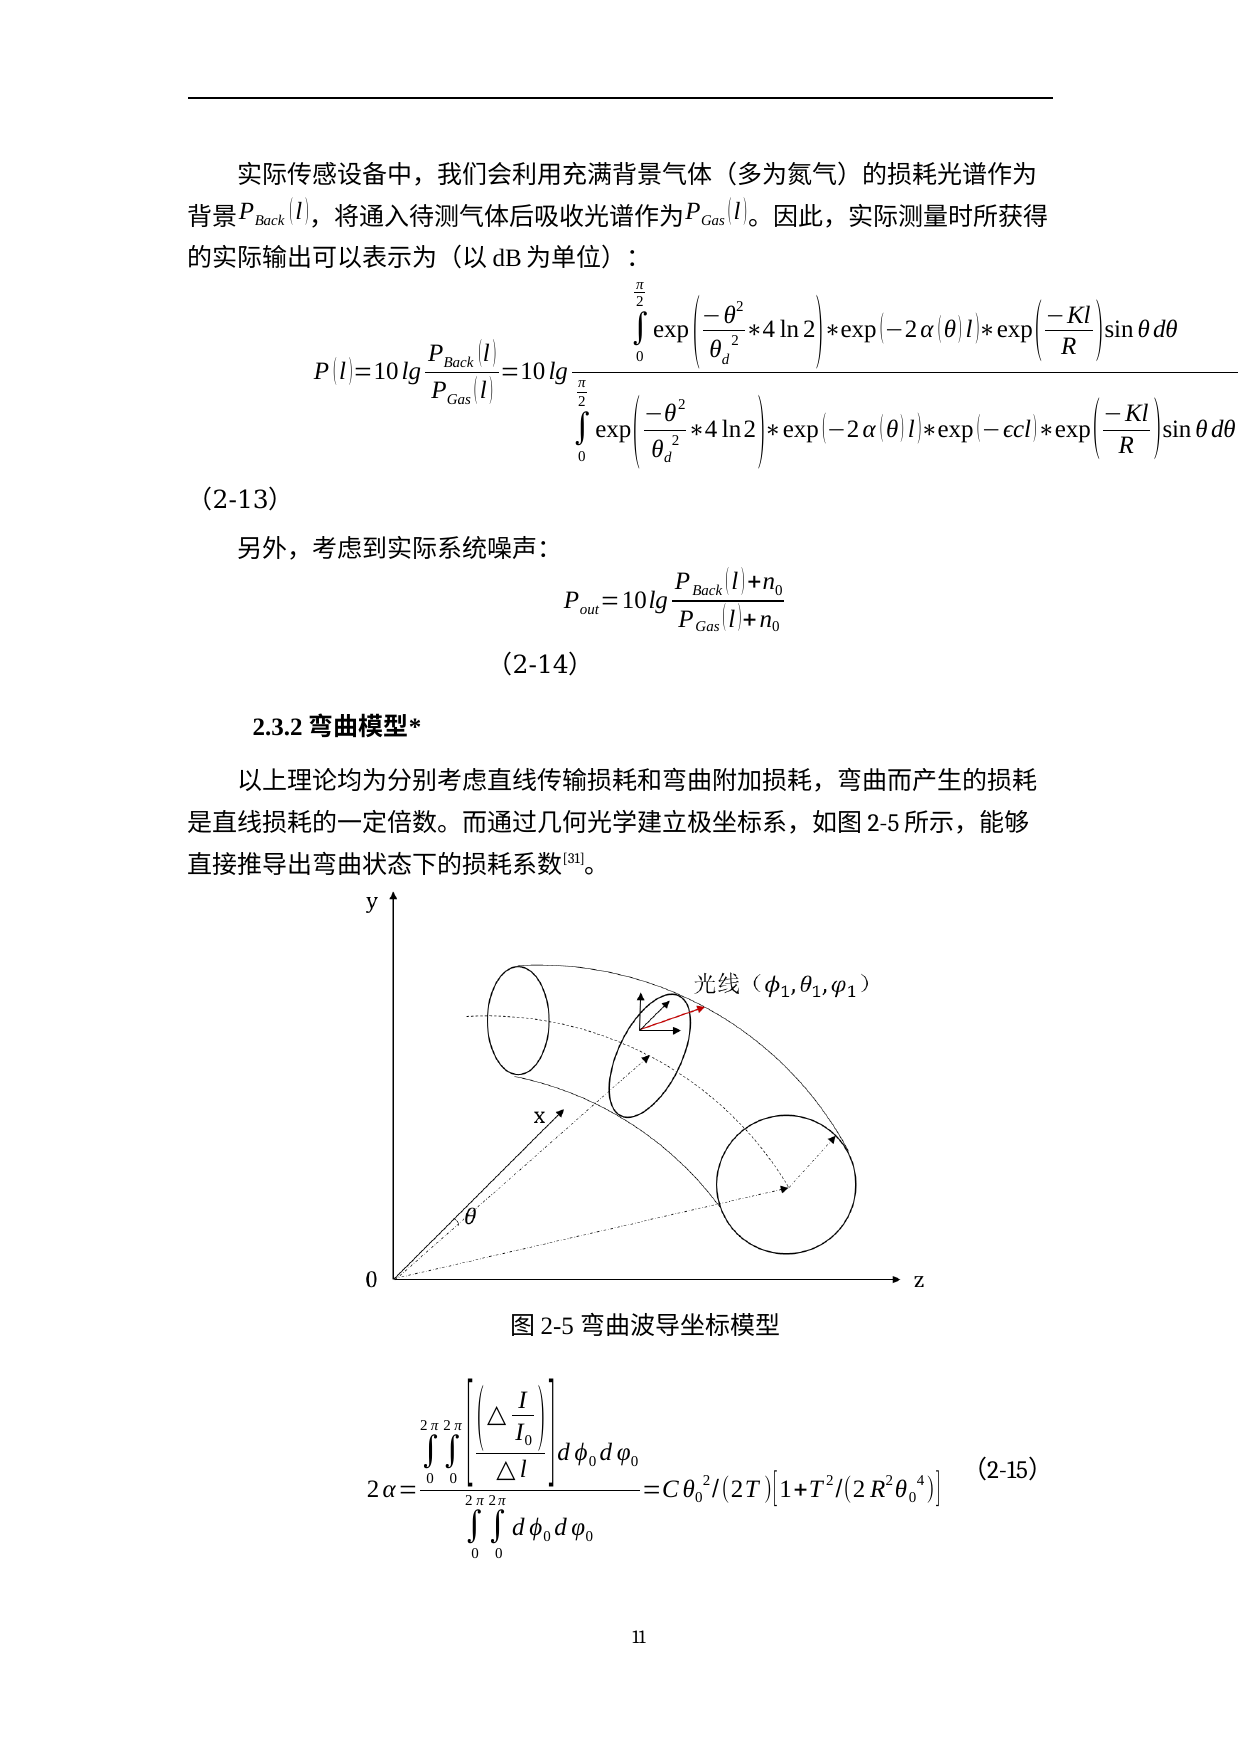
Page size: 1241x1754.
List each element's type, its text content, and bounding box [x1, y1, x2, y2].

text （2-13） [187, 275, 1053, 515]
text （2-14） [487, 566, 1053, 681]
text （2-15） [187, 1378, 1053, 1563]
text 图2-5 弯曲波导坐标模型 [187, 1305, 1053, 1341]
picture [350, 881, 941, 1298]
subtitle 2.3.2 弯曲模型* [202, 702, 1053, 744]
text 以上理论均为分别考虑直线传输损耗和弯曲附加损耗，弯曲而产生的损耗是直线损耗的一定倍数。而通过几何光学建立极坐标系，如图2-5所示，能够直接推导出弯曲状态下的损耗系数[31]。 [187, 756, 1053, 881]
text 实际传感设备中，我们会利用充满背景气体（多为氮气）的损耗光谱作为背景，将通入待测气体后吸收光谱作为。因此，实际测量时所获得的实际输出可以表示为（以dB为单位）： [187, 150, 1053, 275]
text 另外，考虑到实际系统噪声： [187, 524, 1053, 566]
